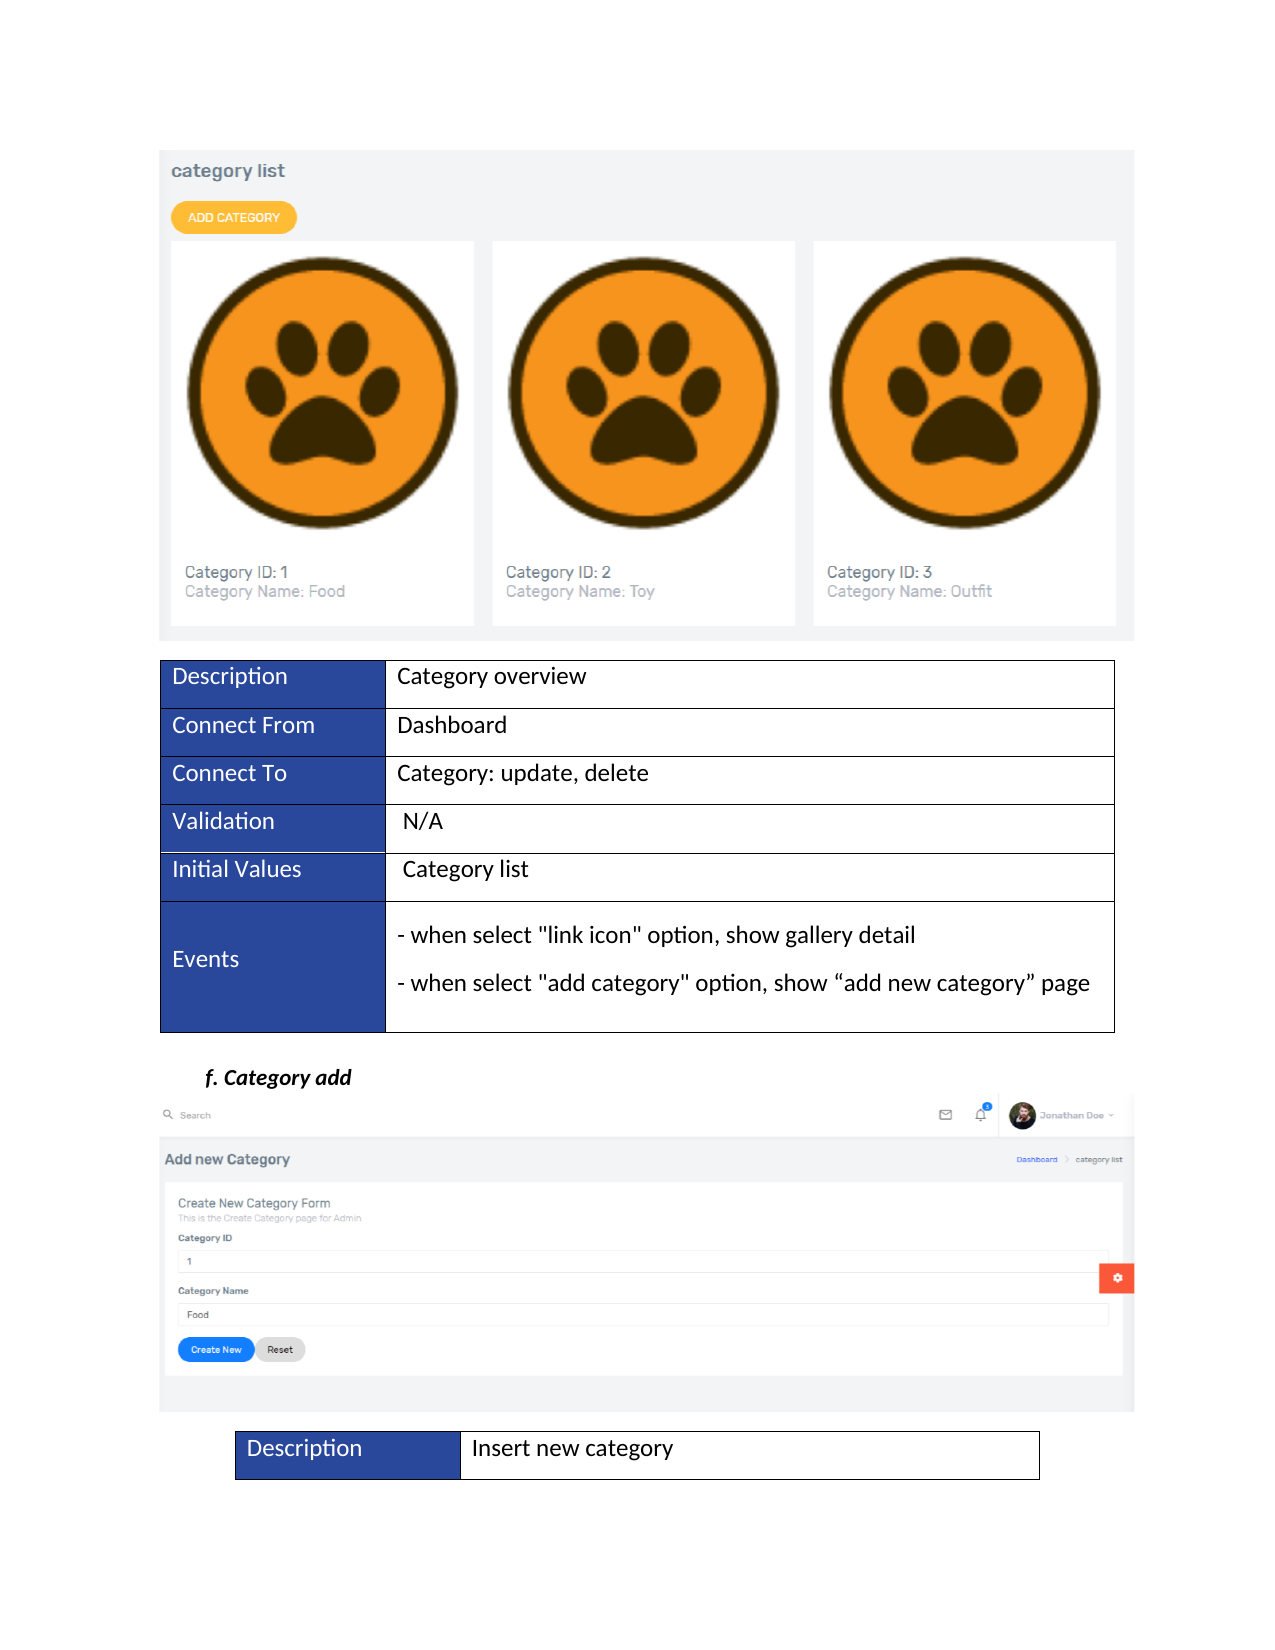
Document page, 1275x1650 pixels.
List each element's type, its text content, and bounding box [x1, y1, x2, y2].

table_header Category overview [386, 661, 1114, 708]
table_header Insert new category [461, 1432, 1039, 1479]
table_cell Events [161, 902, 385, 1032]
table_cell Connect From [161, 709, 385, 756]
table_header Description [161, 661, 385, 708]
table_cell Dashboard [386, 709, 1114, 756]
table_header Description [236, 1432, 460, 1479]
picture [159, 1093, 1135, 1412]
table_cell N/A [386, 805, 1114, 852]
table_cell Validation [161, 805, 385, 852]
table_cell Category: update, delete [386, 757, 1114, 804]
picture [159, 150, 1135, 641]
table_cell Category list [386, 854, 1114, 901]
list Category add [205, 1063, 1125, 1091]
table_cell - when select "link icon" option, show gallery detail - when select "add category" option, show “add new category” page [386, 902, 1114, 1032]
table_cell Connect To [161, 757, 385, 804]
table_cell Initial Values [161, 854, 385, 901]
